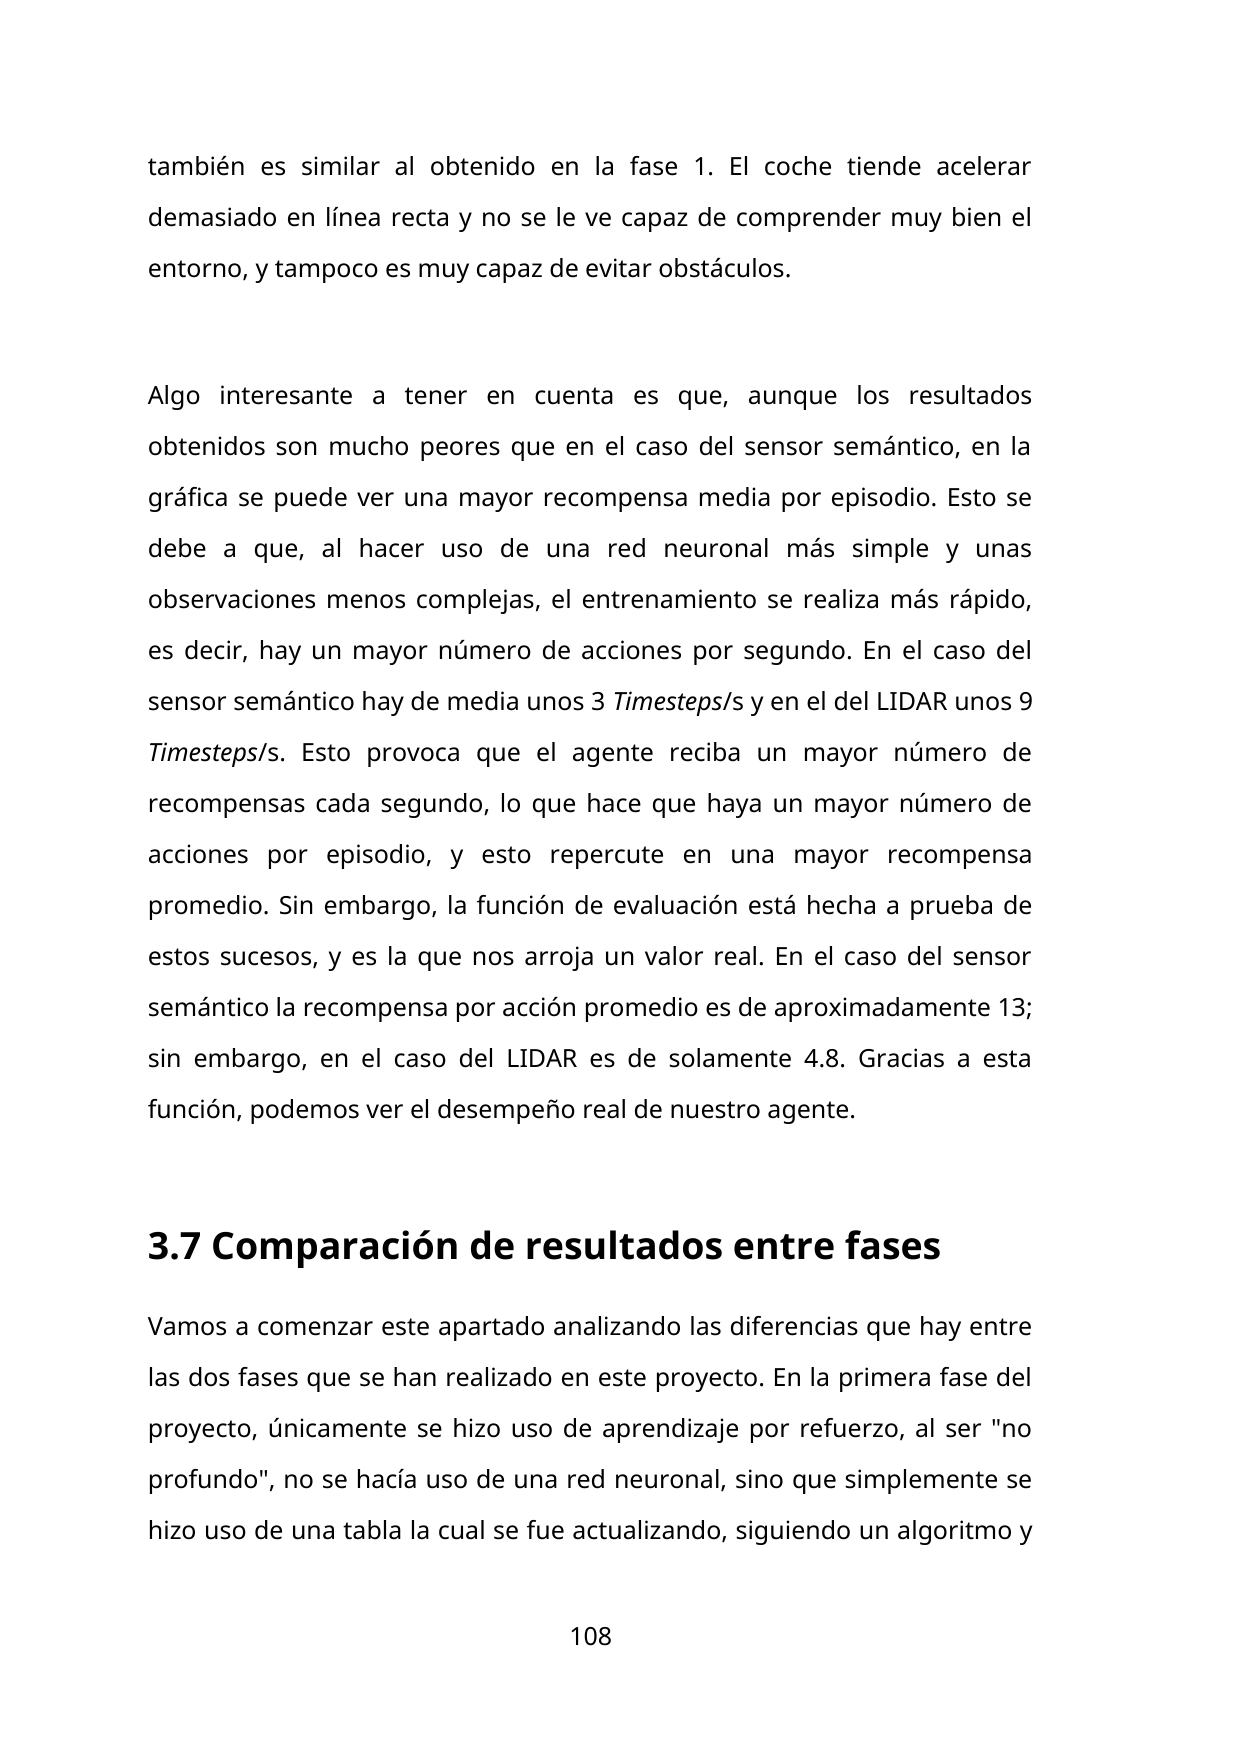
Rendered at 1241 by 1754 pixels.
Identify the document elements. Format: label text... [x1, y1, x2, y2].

text Algo interesante a tener en cuenta es que, aunque los resultados obtenidos son mucho peores que en el caso del sensor semántico, en la gráfica se puede ver una mayor recompensa media por episodio. Esto se debe a que, al hacer uso de una red neuronal más simple y unas observaciones menos complejas, el entrenamiento se realiza más rápido, es decir, hay un mayor número de acciones por segundo. En el caso del sensor semántico hay de media unos 3 Timesteps/s y en el del LIDAR unos 9 Timesteps/s. Esto provoca que el agente reciba un mayor número de recompensas cada segundo, lo que hace que haya un mayor número de acciones por episodio, y esto repercute en una mayor recompensa promedio. Sin embargo, la función de evaluación está hecha a prueba de estos sucesos, y es la que nos arroja un valor real. En el caso del sensor semántico la recompensa por acción promedio es de aproximadamente 13; sin embargo, en el caso del LIDAR es de solamente 4.8. Gracias a esta función, podemos ver el desempeño real de nuestro agente. [148, 377, 1033, 1126]
text 3.7 Comparación de resultados entre fases [148, 1219, 1033, 1270]
